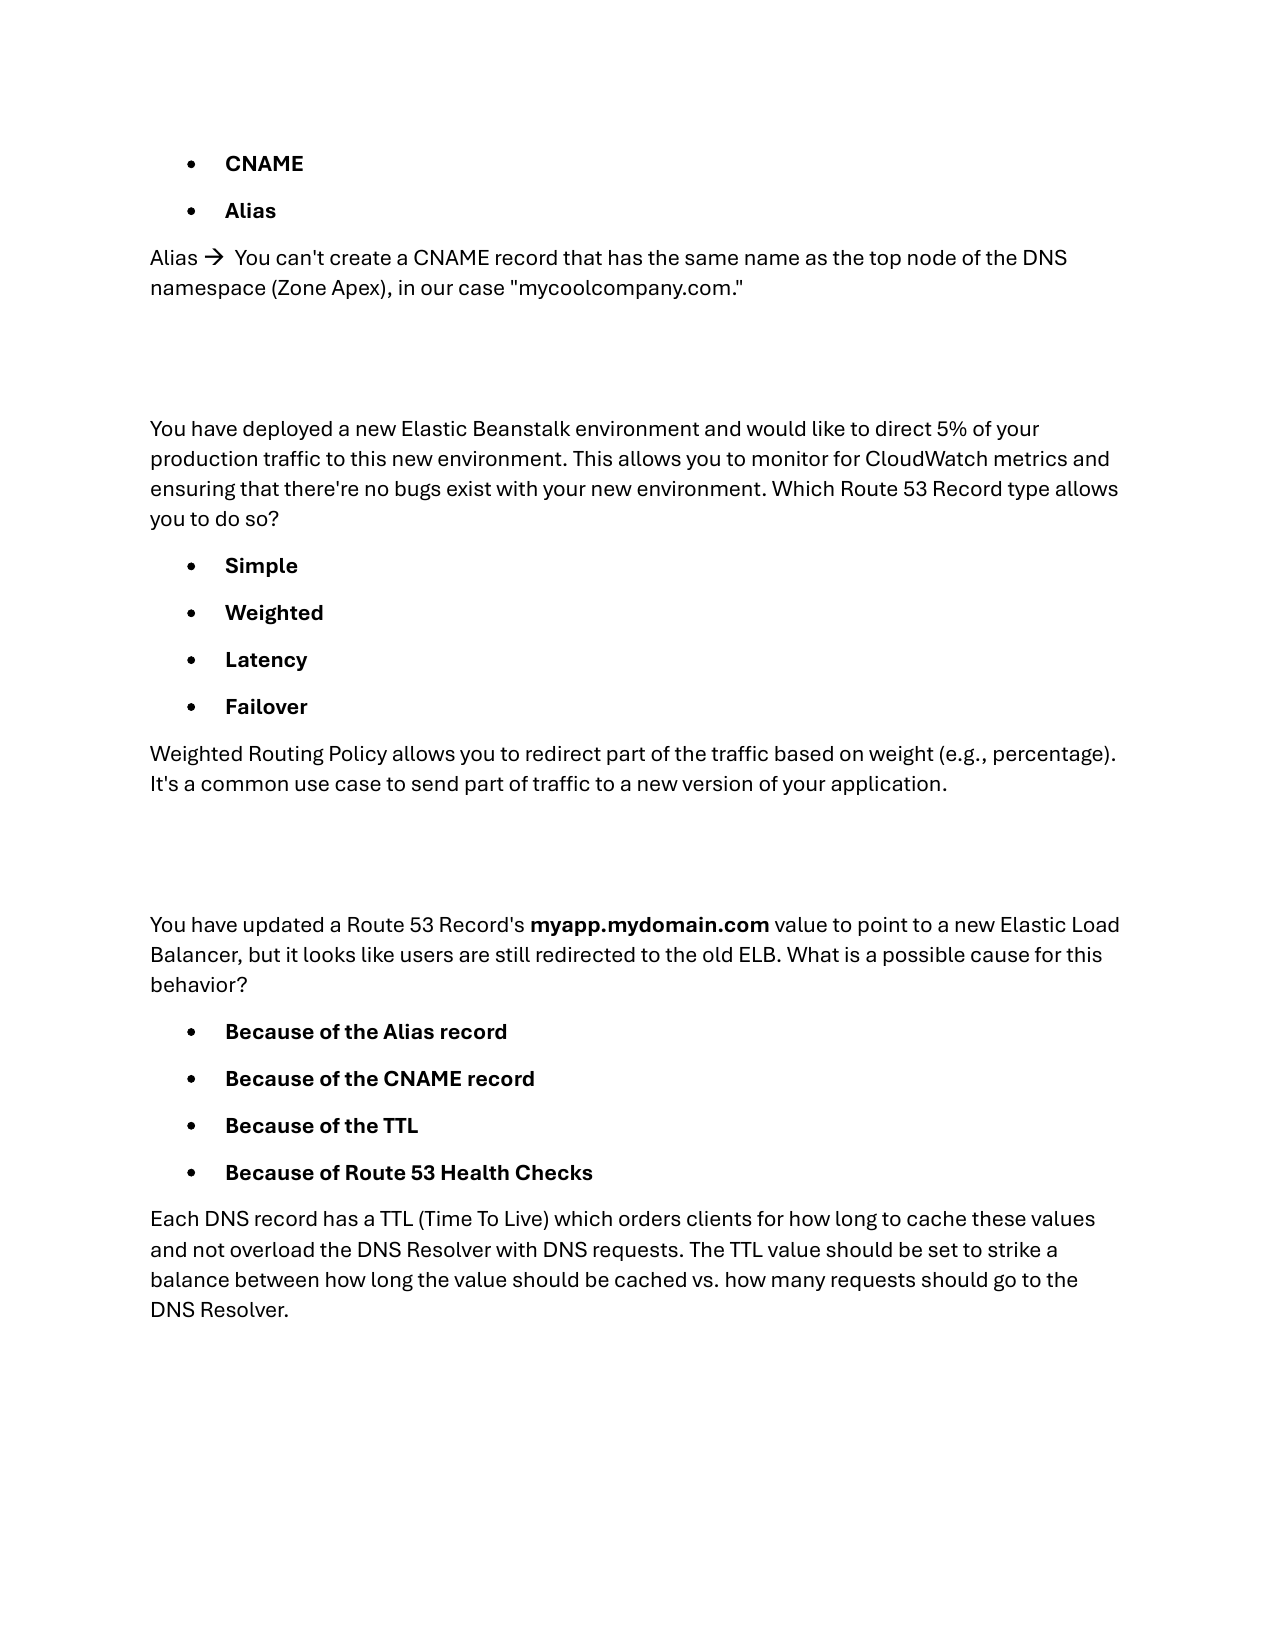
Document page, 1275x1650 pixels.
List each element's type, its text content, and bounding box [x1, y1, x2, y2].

list Alias [187, 197, 1125, 225]
list Latency [187, 646, 1125, 674]
list Because of the CNAME record [187, 1064, 1125, 1093]
list Because of Route 53 Health Checks [187, 1158, 1125, 1186]
text Weighted Routing Policy allows you to redirect part of the traffic based on weight (e.g., percentage). It's a common use case to send part of traffic to a new version of your application. [150, 739, 1125, 798]
list Weighted [187, 599, 1125, 627]
list CNAME [187, 150, 1125, 178]
text Alias You can't create a CNAME record that has the same name as the top node of the DNS namespace (Zone Apex), in our case "mycoolcompany.com." [150, 244, 1125, 302]
list Because of the TTL [187, 1111, 1125, 1139]
text Each DNS record has a TTL (Time To Live) which orders clients for how long to cache these values and not overload the DNS Resolver with DNS requests. The TTL value should be set to strike a balance between how long the value should be cached vs. how many requests should go to the DNS Resolver. [150, 1205, 1125, 1324]
list Because of the Alias record [187, 1018, 1125, 1046]
list Failover [187, 693, 1125, 721]
text You have deployed a new Elastic Beanstalk environment and would like to direct 5% of your production traffic to this new environment. This allows you to monitor for CloudWatch metrics and ensuring that there're no bugs exist with your new environment. Which Route 53 Record type allows you to do so? [150, 414, 1125, 533]
list Simple [187, 552, 1125, 580]
text You have updated a Route 53 Record's myapp.mydomain.com value to point to a new Elastic Load Balancer, but it looks like users are still redirected to the old ELB. What is a possible cause for this behavior? [150, 910, 1125, 999]
